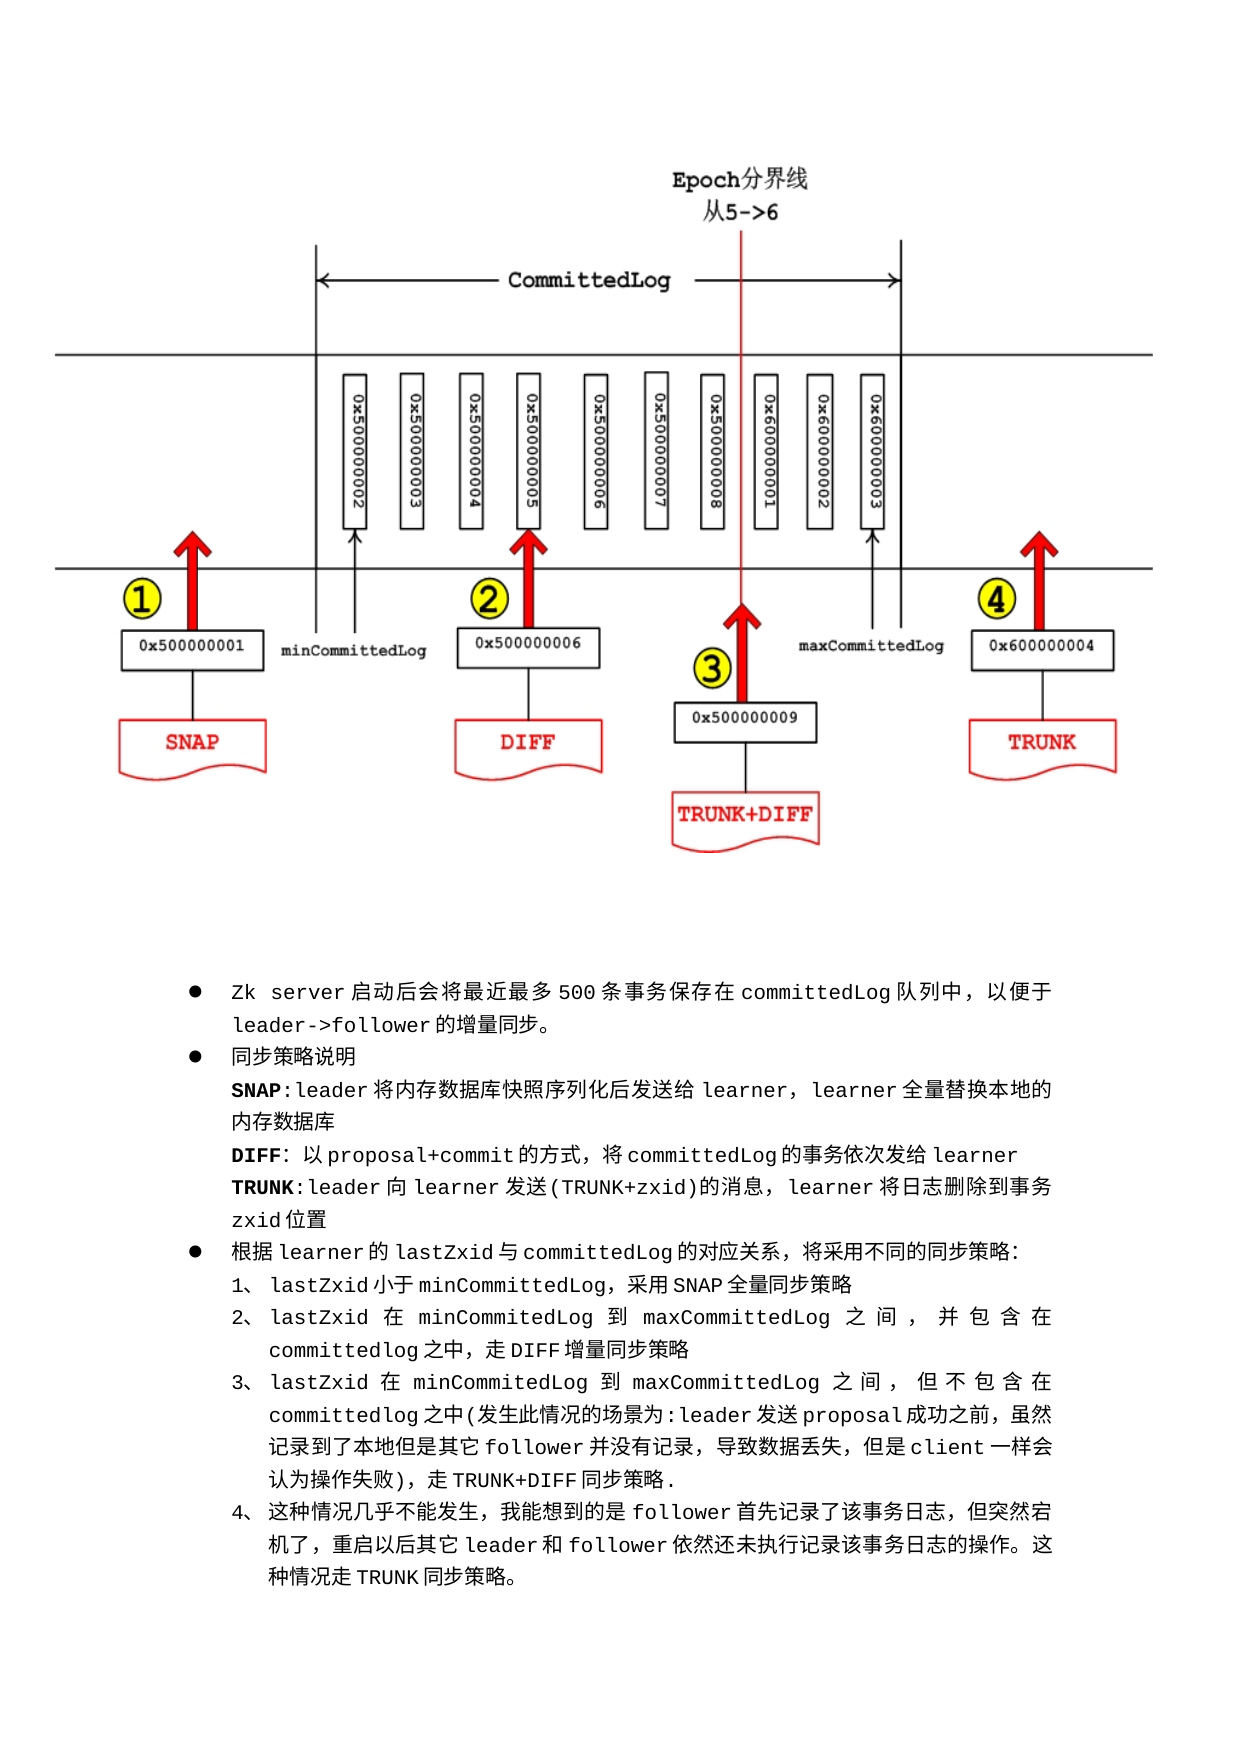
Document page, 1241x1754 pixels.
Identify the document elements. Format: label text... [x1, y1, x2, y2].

list lastZxid小于minCommittedLog，采用SNAP全量同步策略 [231, 1267, 1053, 1299]
list 这种情况几乎不能发生，我能想到的是follower首先记录了该事务日志，但突然宕机了，重启以后其它leader和follower依然还未执行记录该事务日志的操作。这种情况走TRUNK同步策略。 [231, 1494, 1053, 1592]
list TRUNK:leader向learner发送(TRUNK+zxid)的消息，learner将日志删除到事务zxid位置 [231, 1169, 1053, 1234]
list Zk server启动后会将最近最多500条事务保存在committedLog队列中，以便于leader->follower的增量同步。 [187, 974, 1053, 1039]
list lastZxid在minCommitedLog到maxCommittedLog之间，但不包含在committedlog之中(发生此情况的场景为:leader发送proposal成功之前，虽然记录到了本地但是其它follower并没有记录，导致数据丢失，但是client一样会认为操作失败)，走TRUNK+DIFF同步策略. [231, 1364, 1053, 1494]
list 根据learner的lastZxid与committedLog的对应关系，将采用不同的同步策略： [187, 1234, 1053, 1267]
list lastZxid在minCommitedLog到maxCommittedLog之间，并包含在committedlog之中，走DIFF增量同步策略 [231, 1299, 1053, 1364]
list 同步策略说明 [187, 1039, 1053, 1072]
picture [54, 162, 1153, 853]
list DIFF：以proposal+commit的方式，将committedLog的事务依次发给learner [231, 1137, 1053, 1169]
list SNAP:leader将内存数据库快照序列化后发送给learner，learner全量替换本地的内存数据库 [231, 1072, 1053, 1137]
